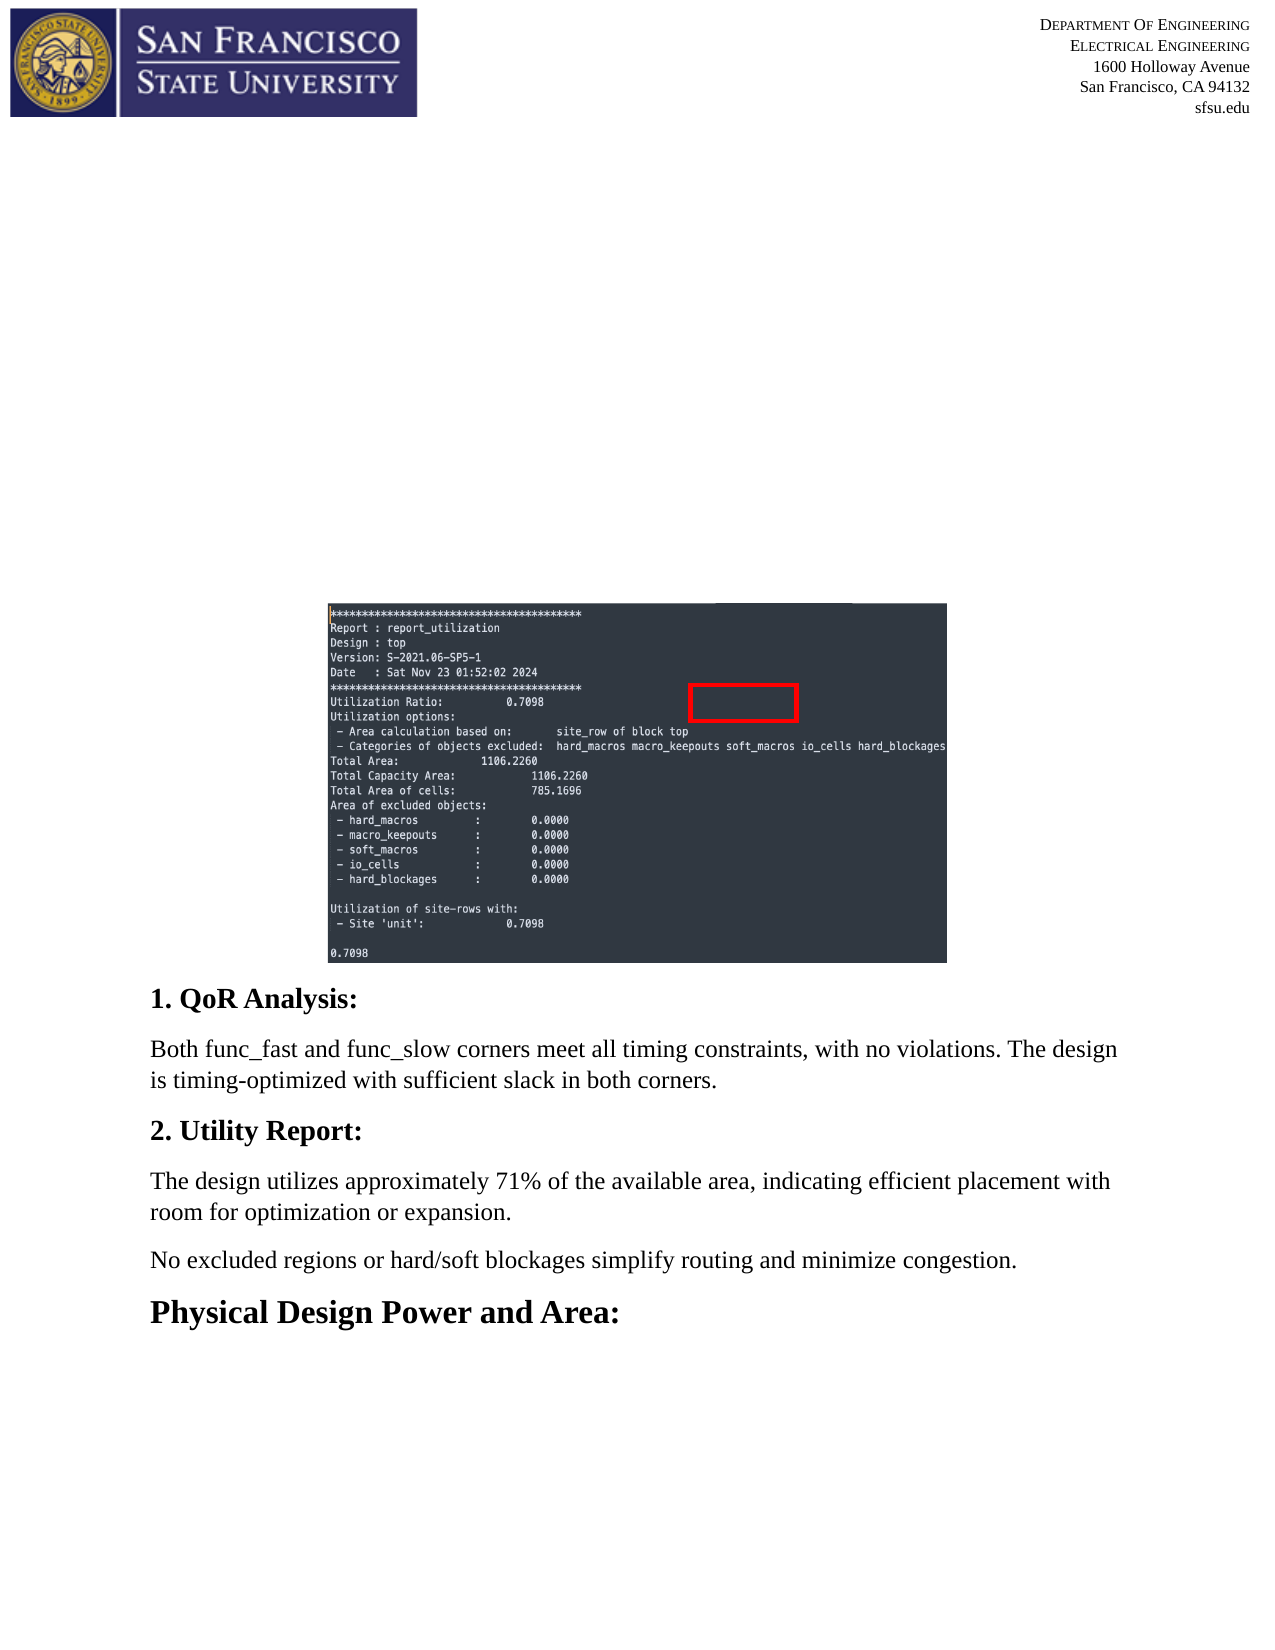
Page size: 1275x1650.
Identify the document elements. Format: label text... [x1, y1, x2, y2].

text 2. Utility Report: [150, 1113, 1125, 1147]
text The design utilizes approximately 71% of the available area, indicating efficient placement with room for optimization or expansion. [150, 1166, 1125, 1226]
picture [10, 7, 419, 117]
text Physical Design Power and Area: [150, 1292, 1125, 1331]
picture [327, 603, 947, 963]
text No excluded regions or hard/soft blockages simplify routing and minimize congestion. [150, 1245, 1125, 1273]
text 1. QoR Analysis: [150, 982, 1125, 1015]
text Both func_fast and func_slow corners meet all timing constraints, with no violations. The design is timing-optimized with sufficient slack in both corners. [150, 1034, 1125, 1094]
